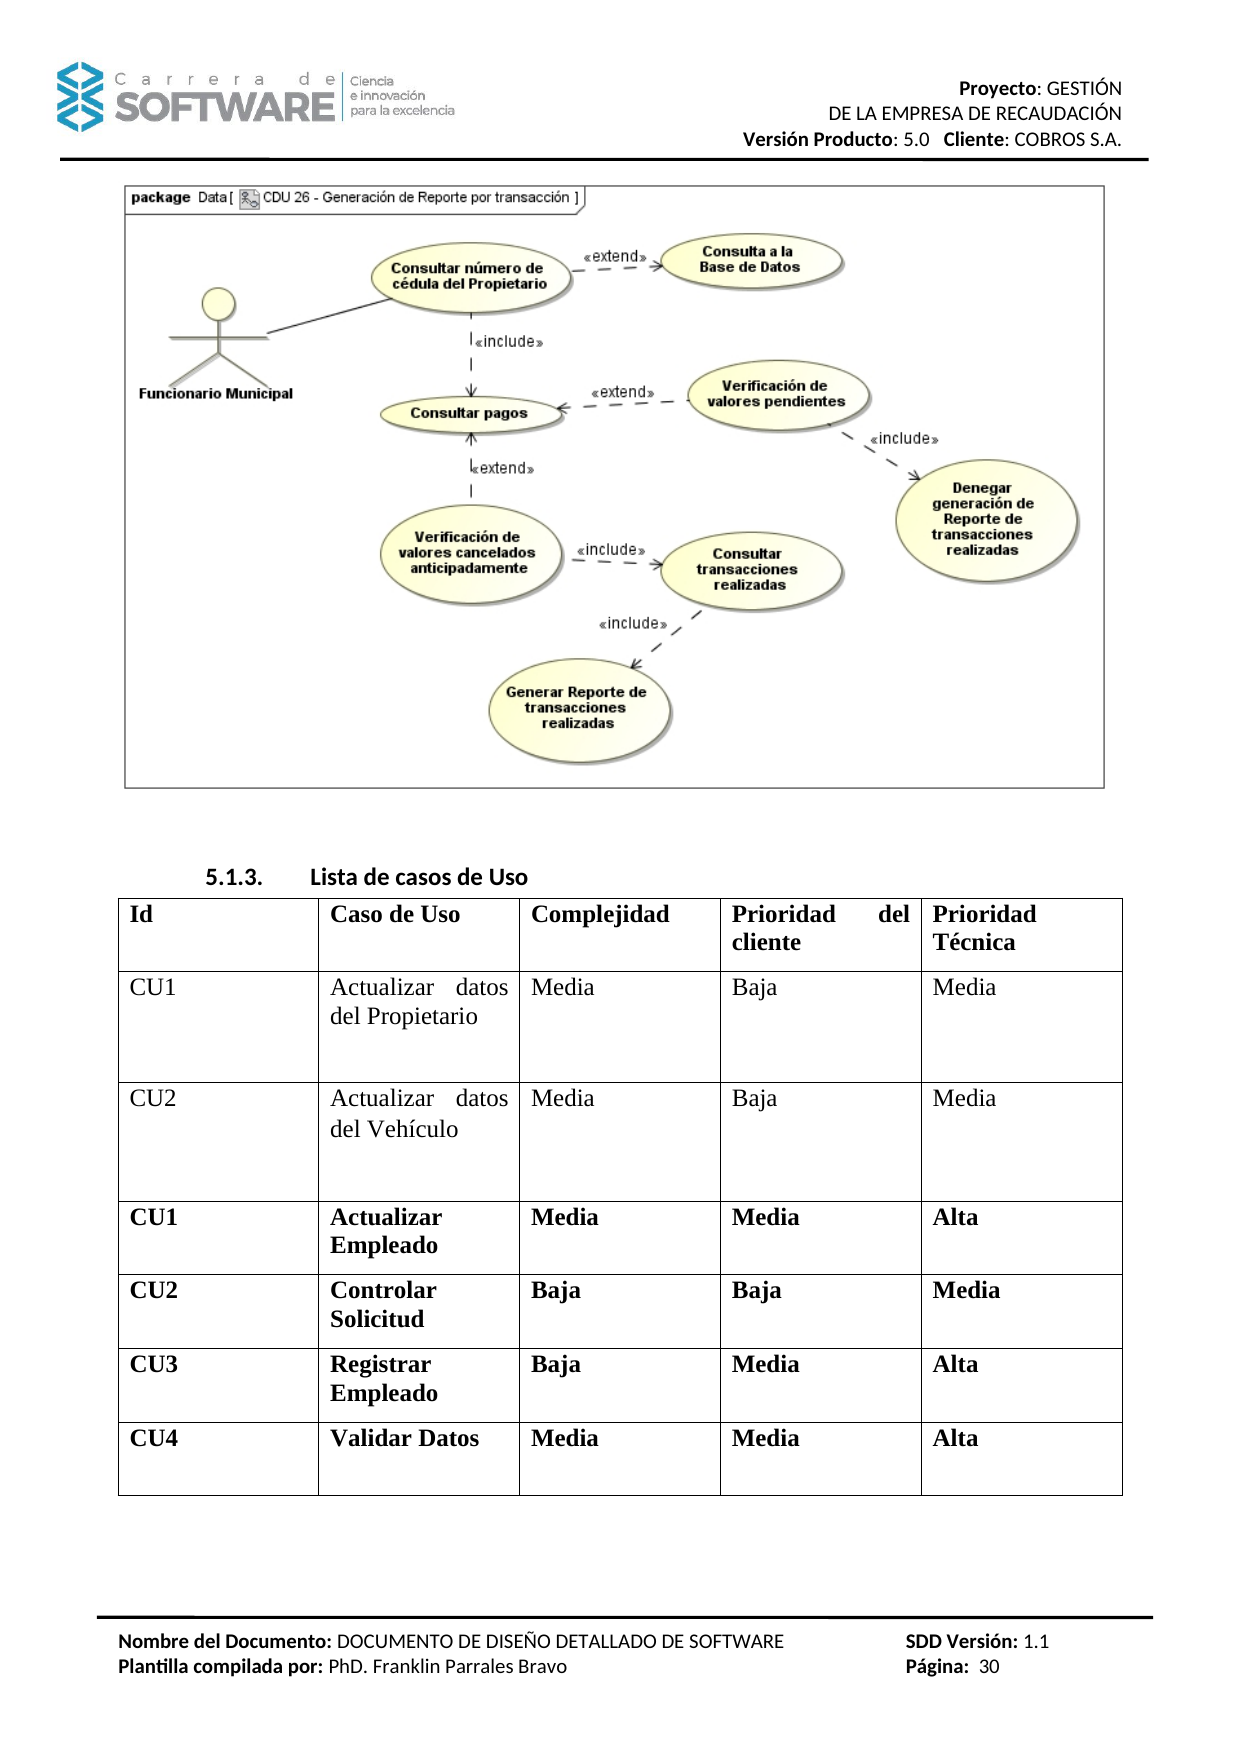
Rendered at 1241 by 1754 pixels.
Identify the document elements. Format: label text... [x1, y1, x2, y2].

table_cell CU1 [119, 1202, 318, 1274]
table_cell Media [520, 1423, 720, 1495]
table_cell Validar Datos [319, 1423, 519, 1495]
subtitle Lista de casos de Uso [205, 861, 1122, 891]
table_cell Media [721, 1423, 921, 1495]
table_cell Baja [721, 1083, 921, 1201]
table_cell Actualizar Empleado [319, 1202, 519, 1274]
table_cell Media [922, 972, 1122, 1082]
table_cell CU2 [119, 1275, 318, 1348]
table_cell Media [922, 1275, 1122, 1348]
table_header Id [119, 899, 318, 971]
table_cell Alta [922, 1423, 1122, 1495]
table_header Prioridad del cliente [721, 899, 921, 971]
table_cell Media [922, 1083, 1122, 1201]
table_cell Actualizar datos del Vehículo [319, 1083, 519, 1201]
table_cell Controlar Solicitud [319, 1275, 519, 1348]
table_cell CU3 [119, 1349, 318, 1422]
table_cell Registrar Empleado [319, 1349, 519, 1422]
table_header Complejidad [520, 899, 720, 971]
picture [118, 180, 1123, 807]
table_cell Baja [721, 972, 921, 1082]
picture [46, 46, 461, 154]
table_header Caso de Uso [319, 899, 519, 971]
table_cell Media [520, 1083, 720, 1201]
table_cell Baja [520, 1349, 720, 1422]
table_cell CU2 [119, 1083, 318, 1201]
table_cell Media [520, 1202, 720, 1274]
table_cell Baja [721, 1275, 921, 1348]
table_cell Baja [520, 1275, 720, 1348]
table_cell Alta [922, 1349, 1122, 1422]
table_cell CU1 [119, 972, 318, 1082]
table_cell Media [721, 1349, 921, 1422]
table_cell Alta [922, 1202, 1122, 1274]
table_header Prioridad Técnica [922, 899, 1122, 971]
table_cell Media [520, 972, 720, 1082]
table_cell Media [721, 1202, 921, 1274]
table_cell CU4 [119, 1423, 318, 1495]
table_cell Actualizar datos del Propietario [319, 972, 519, 1082]
